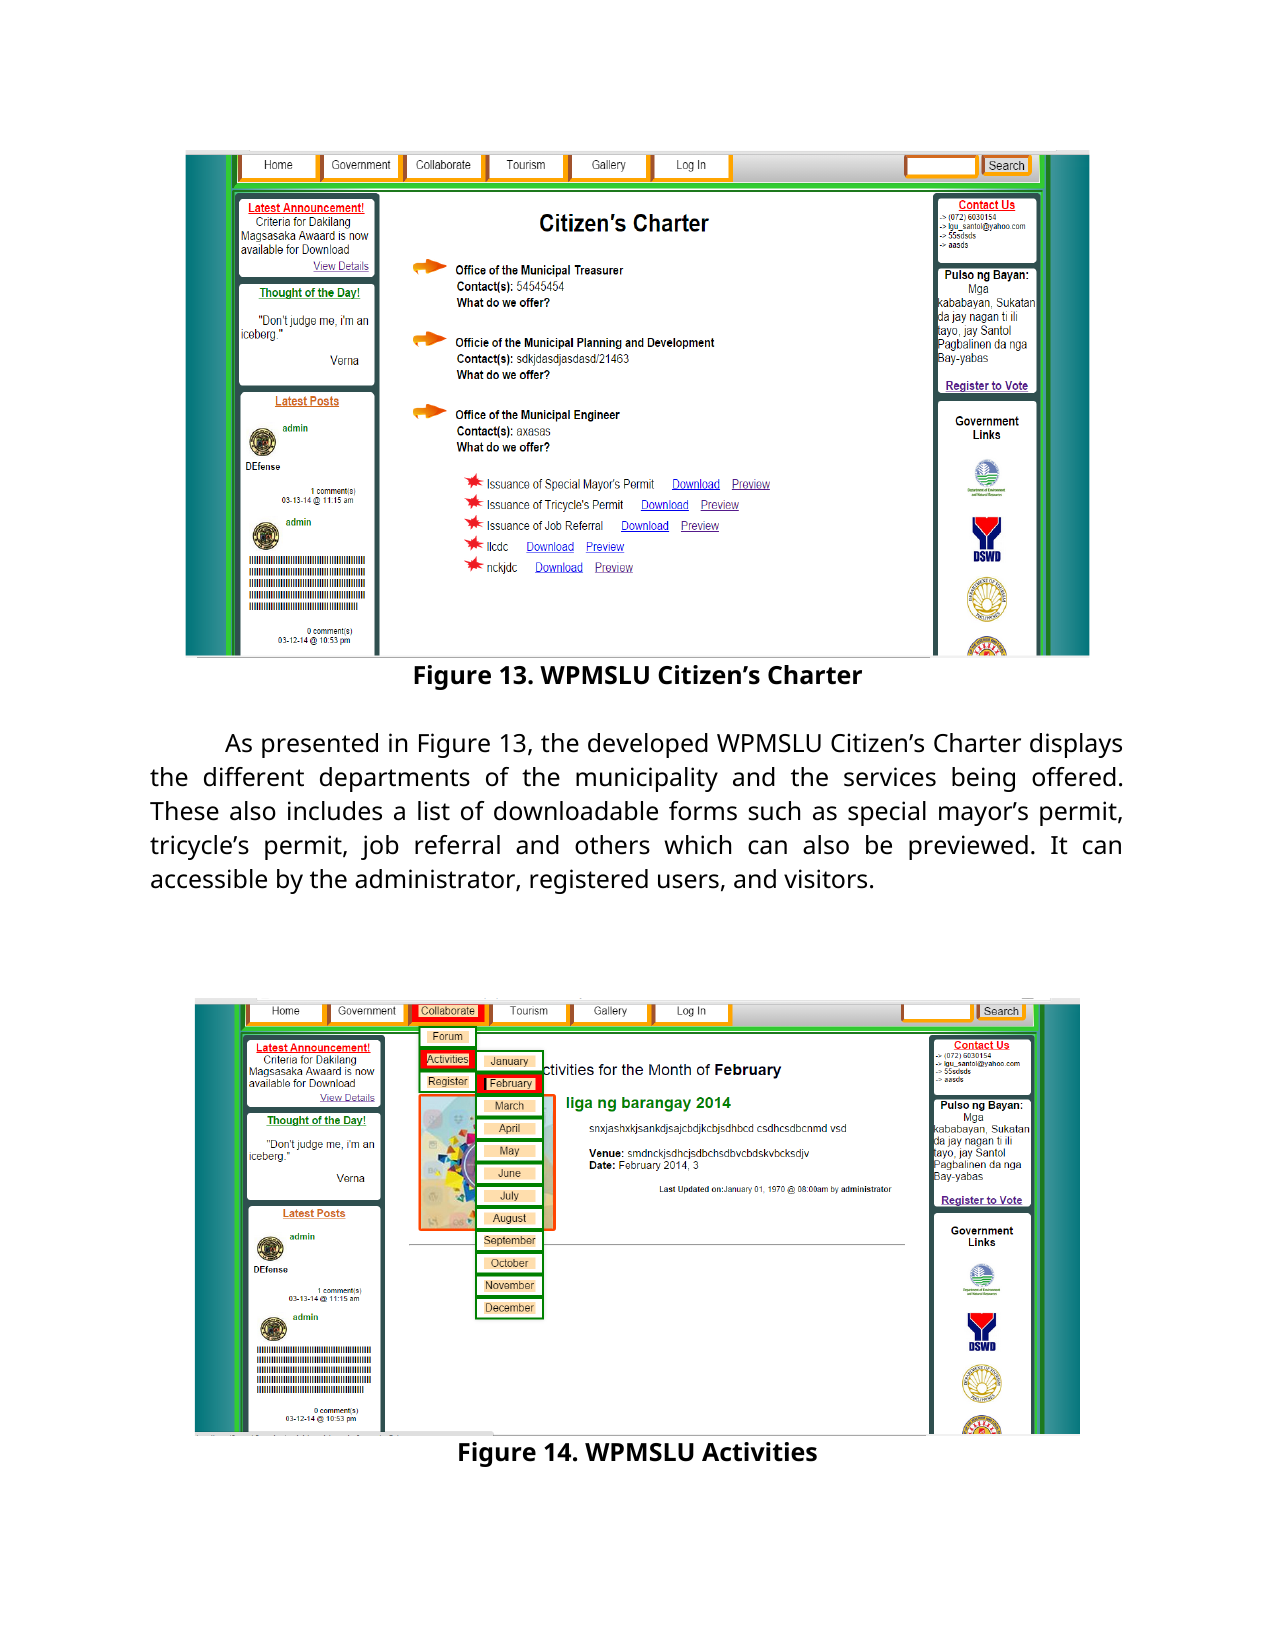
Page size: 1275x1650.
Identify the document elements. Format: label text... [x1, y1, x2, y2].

picture [185, 150, 1090, 658]
text Figure 13. WPMSLU Citizen’s Charter [150, 657, 1125, 691]
picture [194, 998, 1080, 1436]
text As presented in Figure 13, the developed WPMSLU Citizen’s Charter displays the different departments of the municipality and the services being offered. These also includes a list of downloadable forms such as special mayor’s permit, tricycle’s permit, job referral and others which can also be previewed. It can accessible by the administrator, registered users, and visitors. [150, 726, 1125, 896]
text Figure 14. WPMSLU Activities [150, 1435, 1125, 1469]
